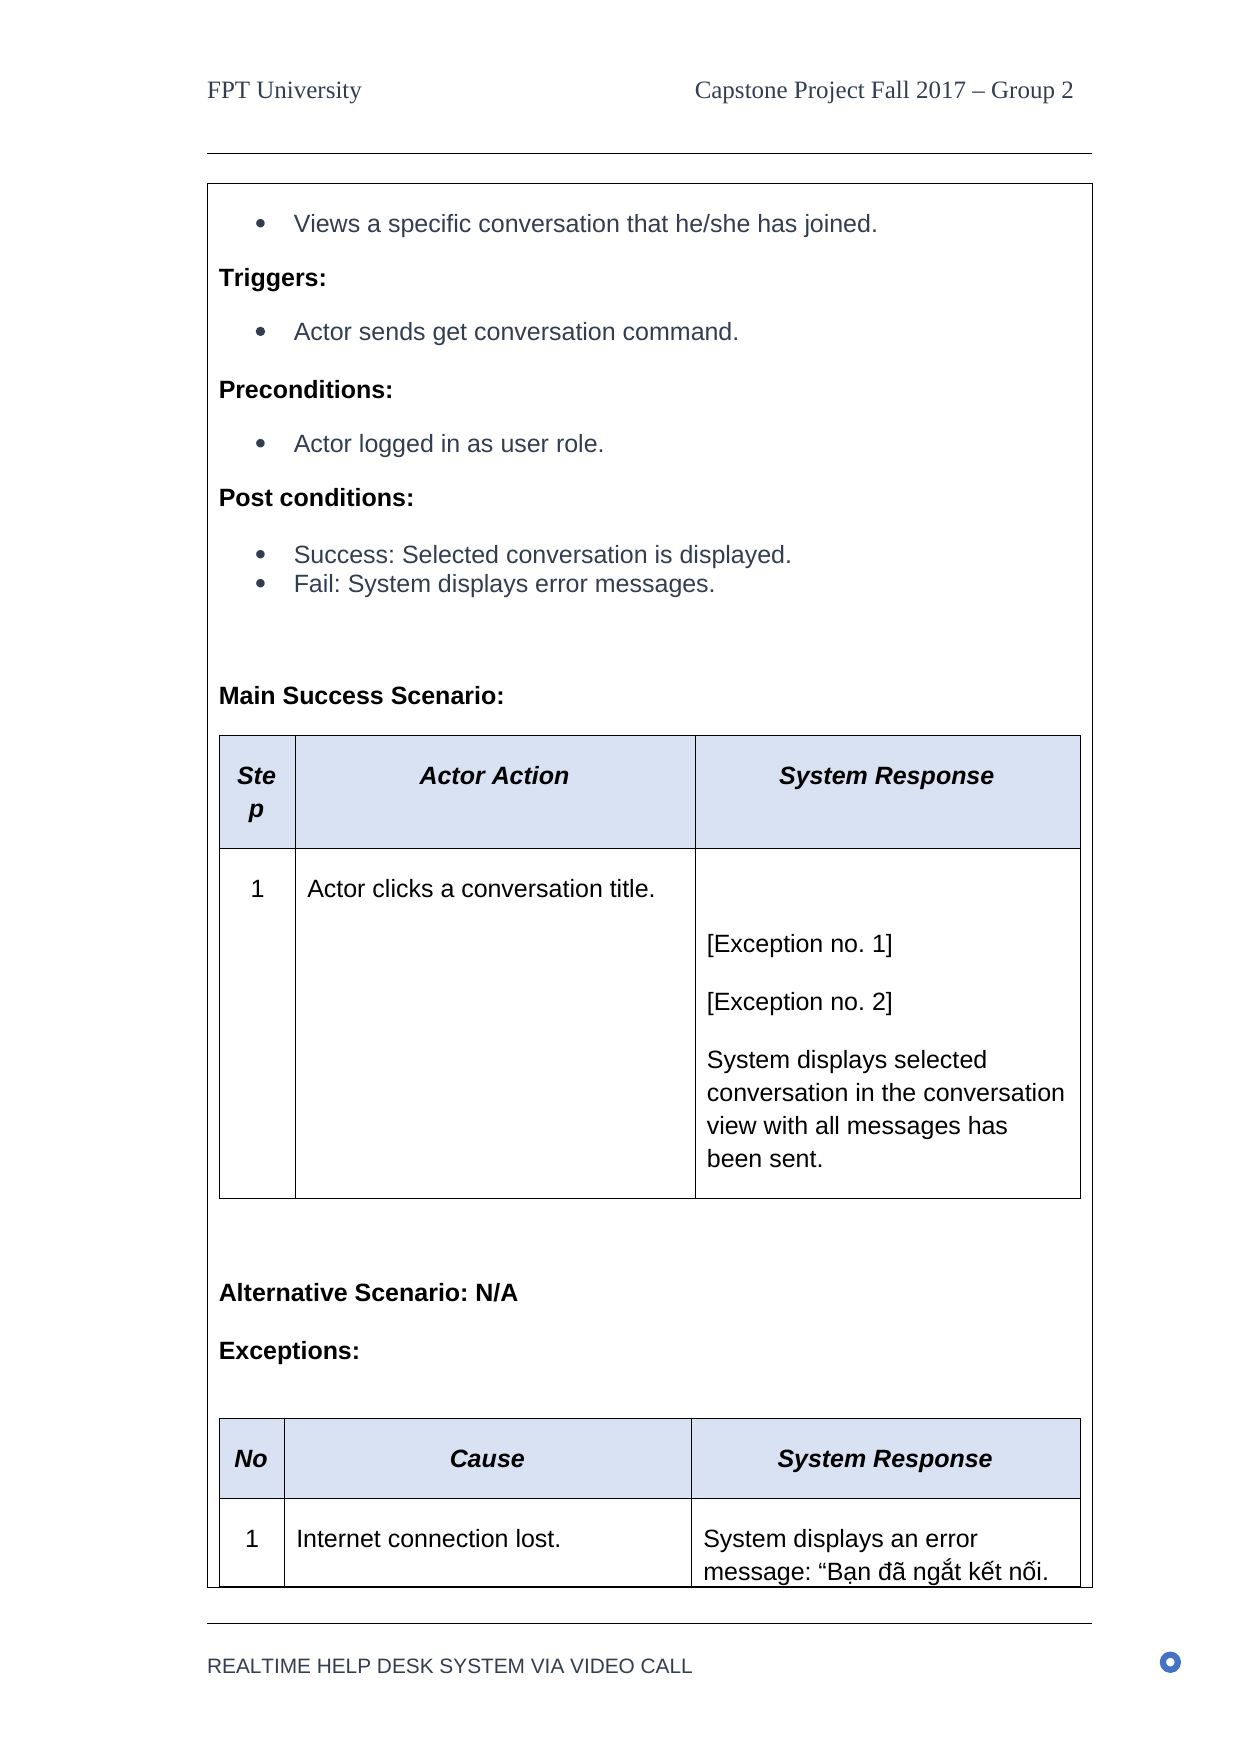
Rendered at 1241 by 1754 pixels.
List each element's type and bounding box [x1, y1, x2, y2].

table_cell [208, 184, 1092, 1587]
